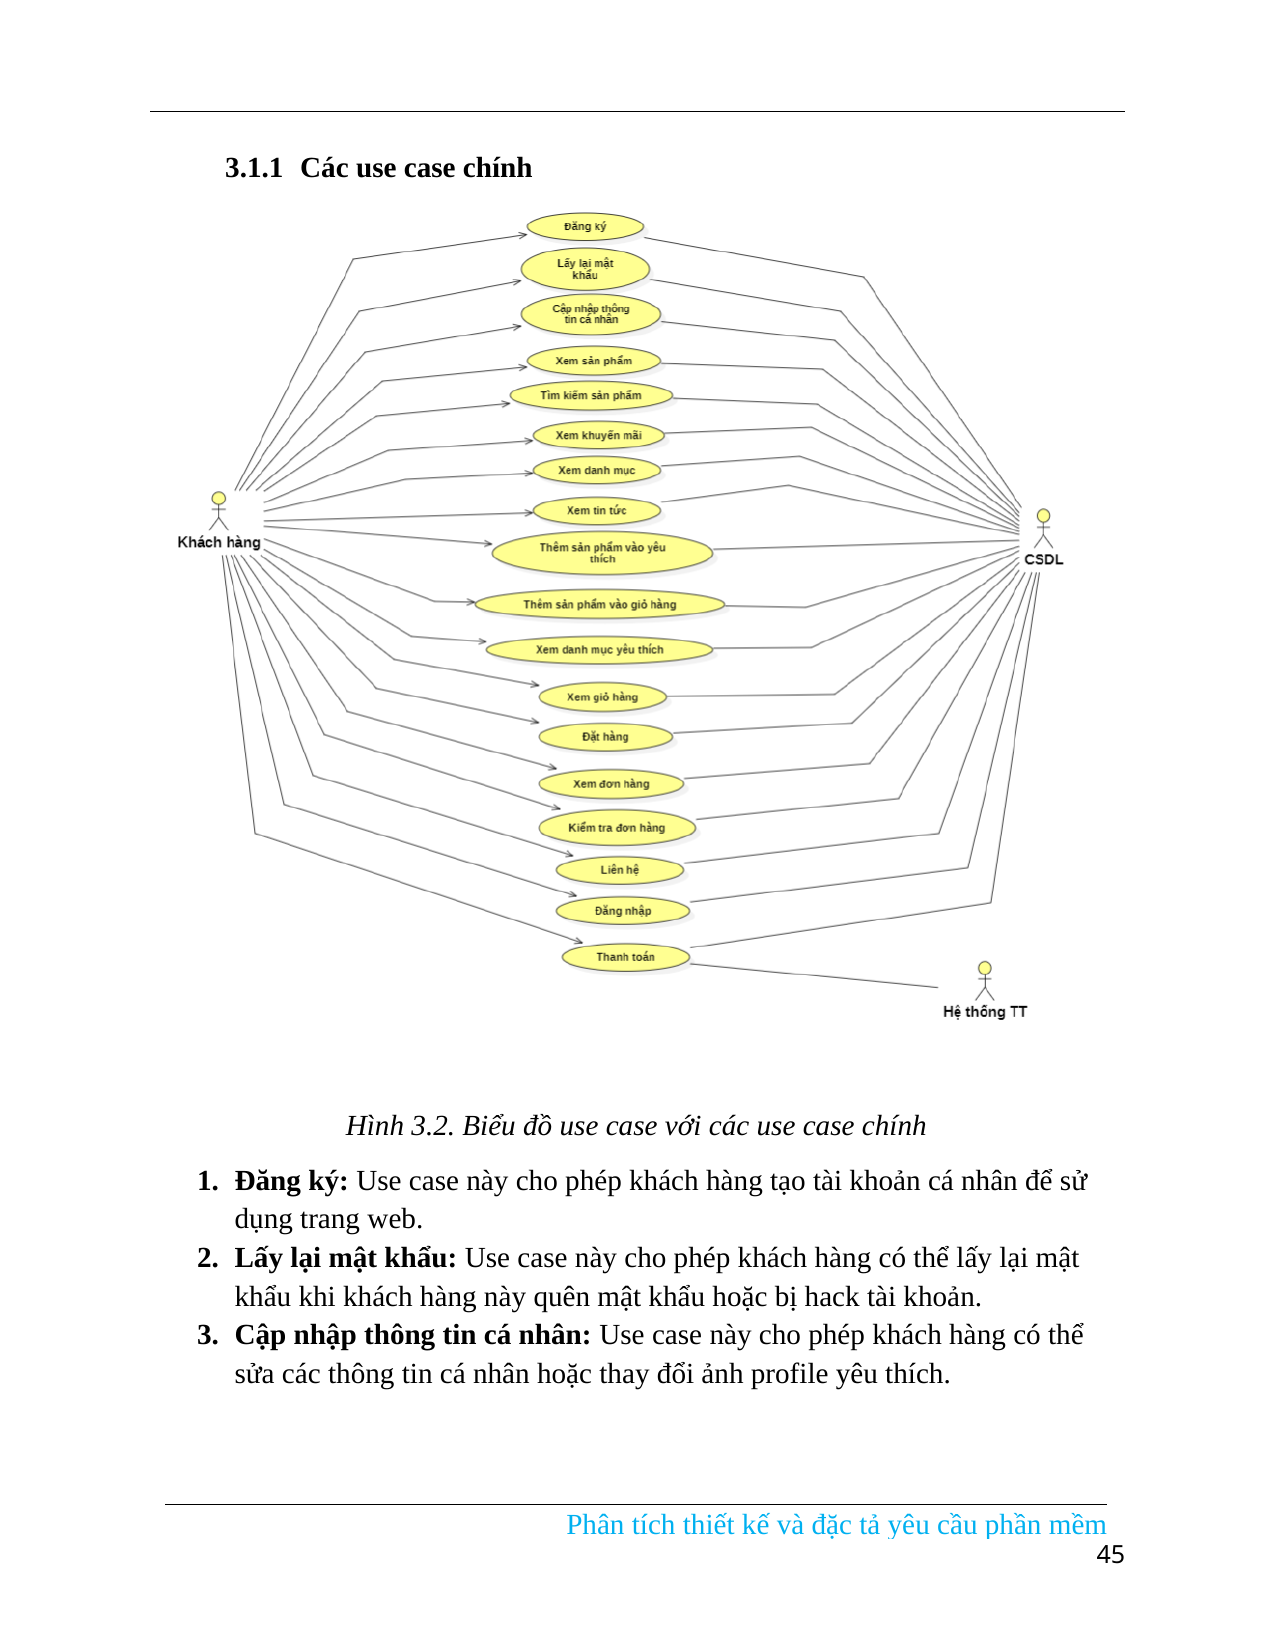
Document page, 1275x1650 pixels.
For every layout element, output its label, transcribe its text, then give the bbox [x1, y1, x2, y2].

subtitle Các use case chính [225, 150, 1125, 183]
list Đăng ký: Use case này cho phép khách hàng tạo tài khoản cá nhân để sử dụng trang web. [197, 1163, 1125, 1235]
list Lấy lại mật khẩu: Use case này cho phép khách hàng có thể lấy lại mật khẩu khi khách hàng này quên mật khẩu hoặc bị hack tài khoản. [197, 1240, 1125, 1312]
picture [150, 196, 1125, 1086]
list Cập nhập thông tin cá nhân: Use case này cho phép khách hàng có thể sửa các thông tin cá nhân hoặc thay đổi ảnh profile yêu thích. [197, 1317, 1125, 1389]
text Hình 3.2. Biểu đồ use case với các use case chính [150, 1108, 1125, 1141]
